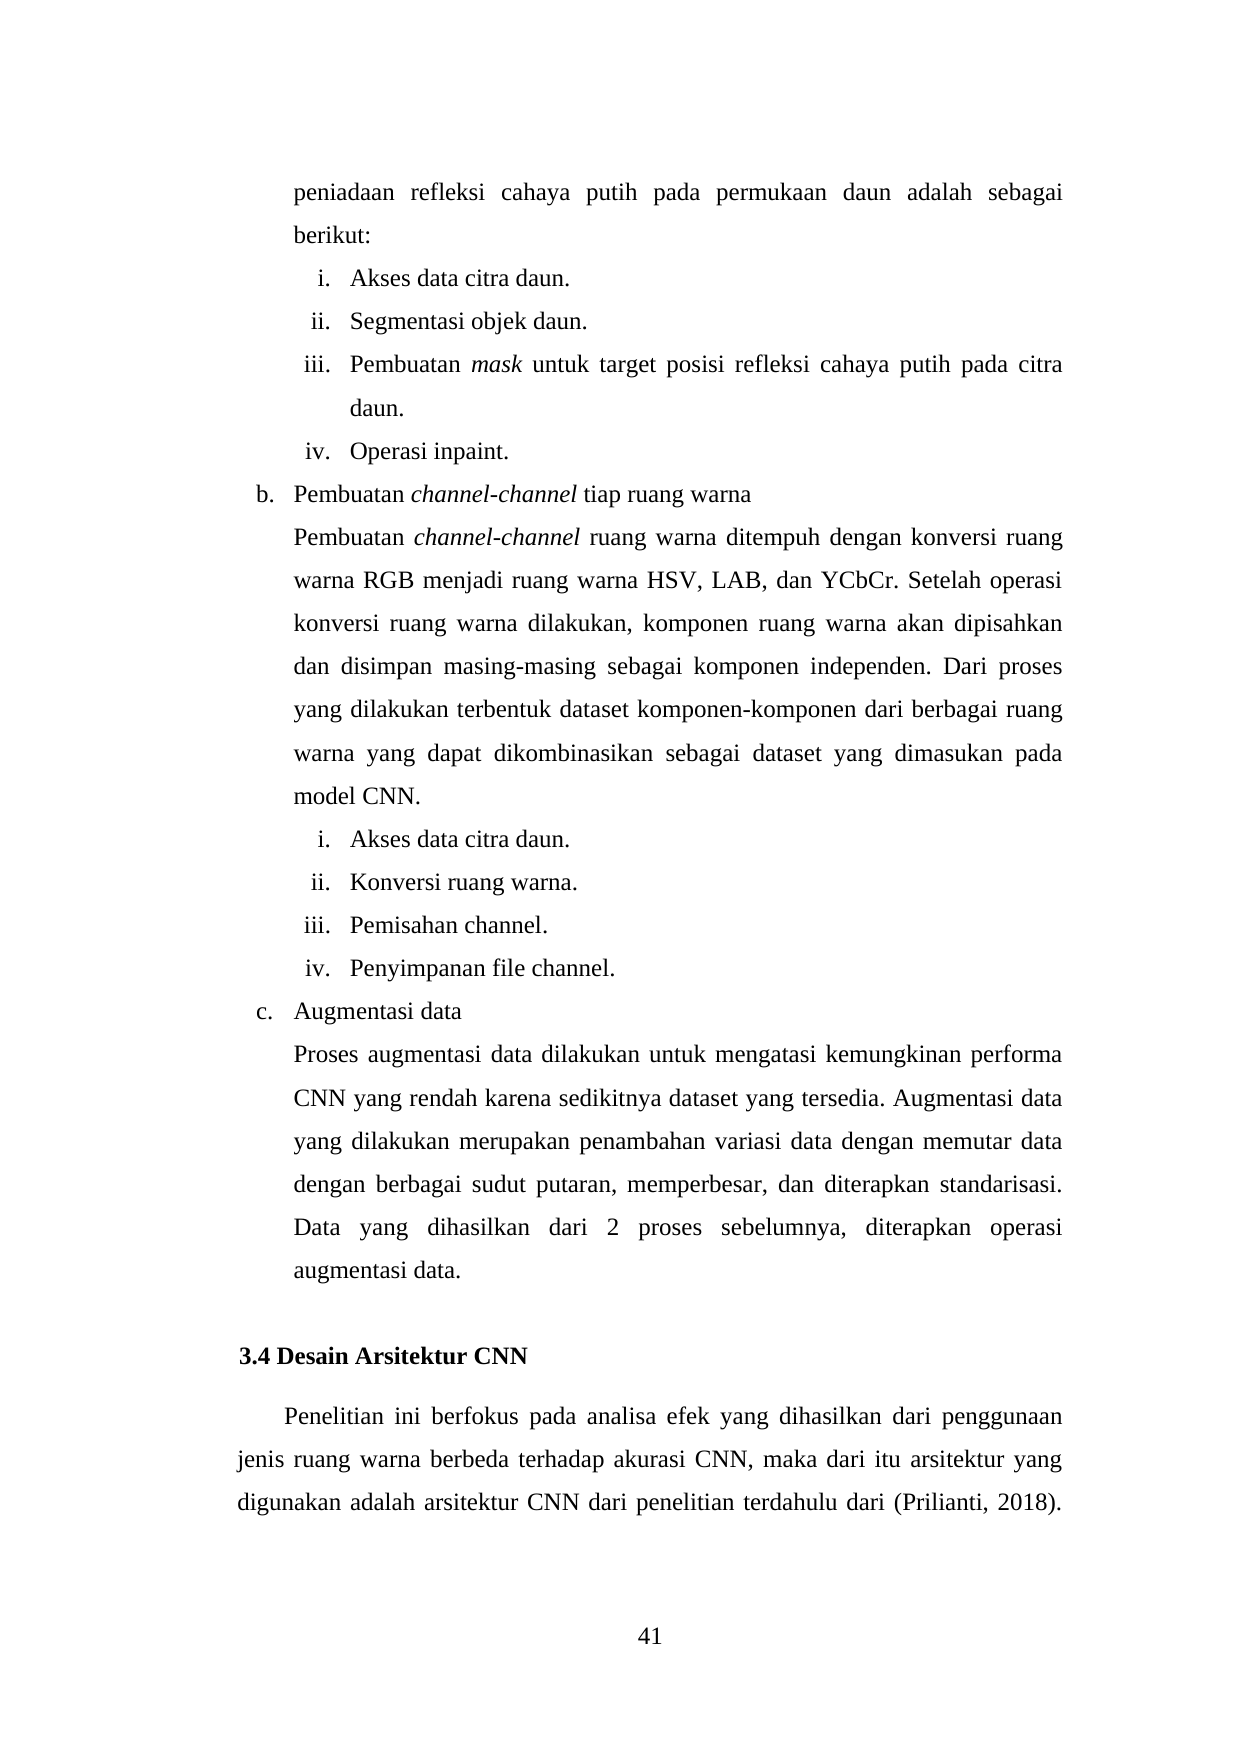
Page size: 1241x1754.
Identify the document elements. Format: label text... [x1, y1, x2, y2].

list Penyimpanan file channel. [331, 953, 1063, 982]
list Augmentasi data [256, 996, 1063, 1025]
list Segmentasi objek daun. [331, 306, 1063, 335]
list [293, 177, 1063, 249]
list Akses data citra daun. [331, 824, 1063, 853]
list Pemisahan channel. [331, 910, 1063, 939]
list Pembuatan channel-channel tiap ruang warna [256, 479, 1063, 508]
list Operasi inpaint. [331, 436, 1063, 464]
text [237, 1401, 1063, 1516]
list Pembuatan mask untuk target posisi refleksi cahaya putih pada citra daun. [331, 349, 1063, 421]
list Proses augmentasi data dilakukan untuk mengatasi kemungkinan performa CNN yang rendah karena sedikitnya dataset yang tersedia. Augmentasi data yang dilakukan merupakan penambahan variasi data dengan memutar data dengan berbagai sudut putaran, memperbesar, dan diterapkan standarisasi. Data yang dihasilkan dari 2 proses sebelumnya, diterapkan operasi augmentasi data. [293, 1039, 1063, 1284]
list Pembuatan channel-channel ruang warna ditempuh dengan konversi ruang warna RGB menjadi ruang warna HSV, LAB, dan YCbCr. Setelah operasi konversi ruang warna dilakukan, komponen ruang warna akan dipisahkan dan disimpan masing-masing sebagai komponen independen. Dari proses yang dilakukan terbentuk dataset komponen-komponen dari berbagai ruang warna yang dapat dikombinasikan sebagai dataset yang dimasukan pada model CNN. [293, 522, 1063, 809]
list Akses data citra daun. [331, 263, 1063, 292]
subtitle 3.4 Desain Arsitektur CNN [239, 1341, 1063, 1370]
list Konversi ruang warna. [331, 867, 1063, 896]
